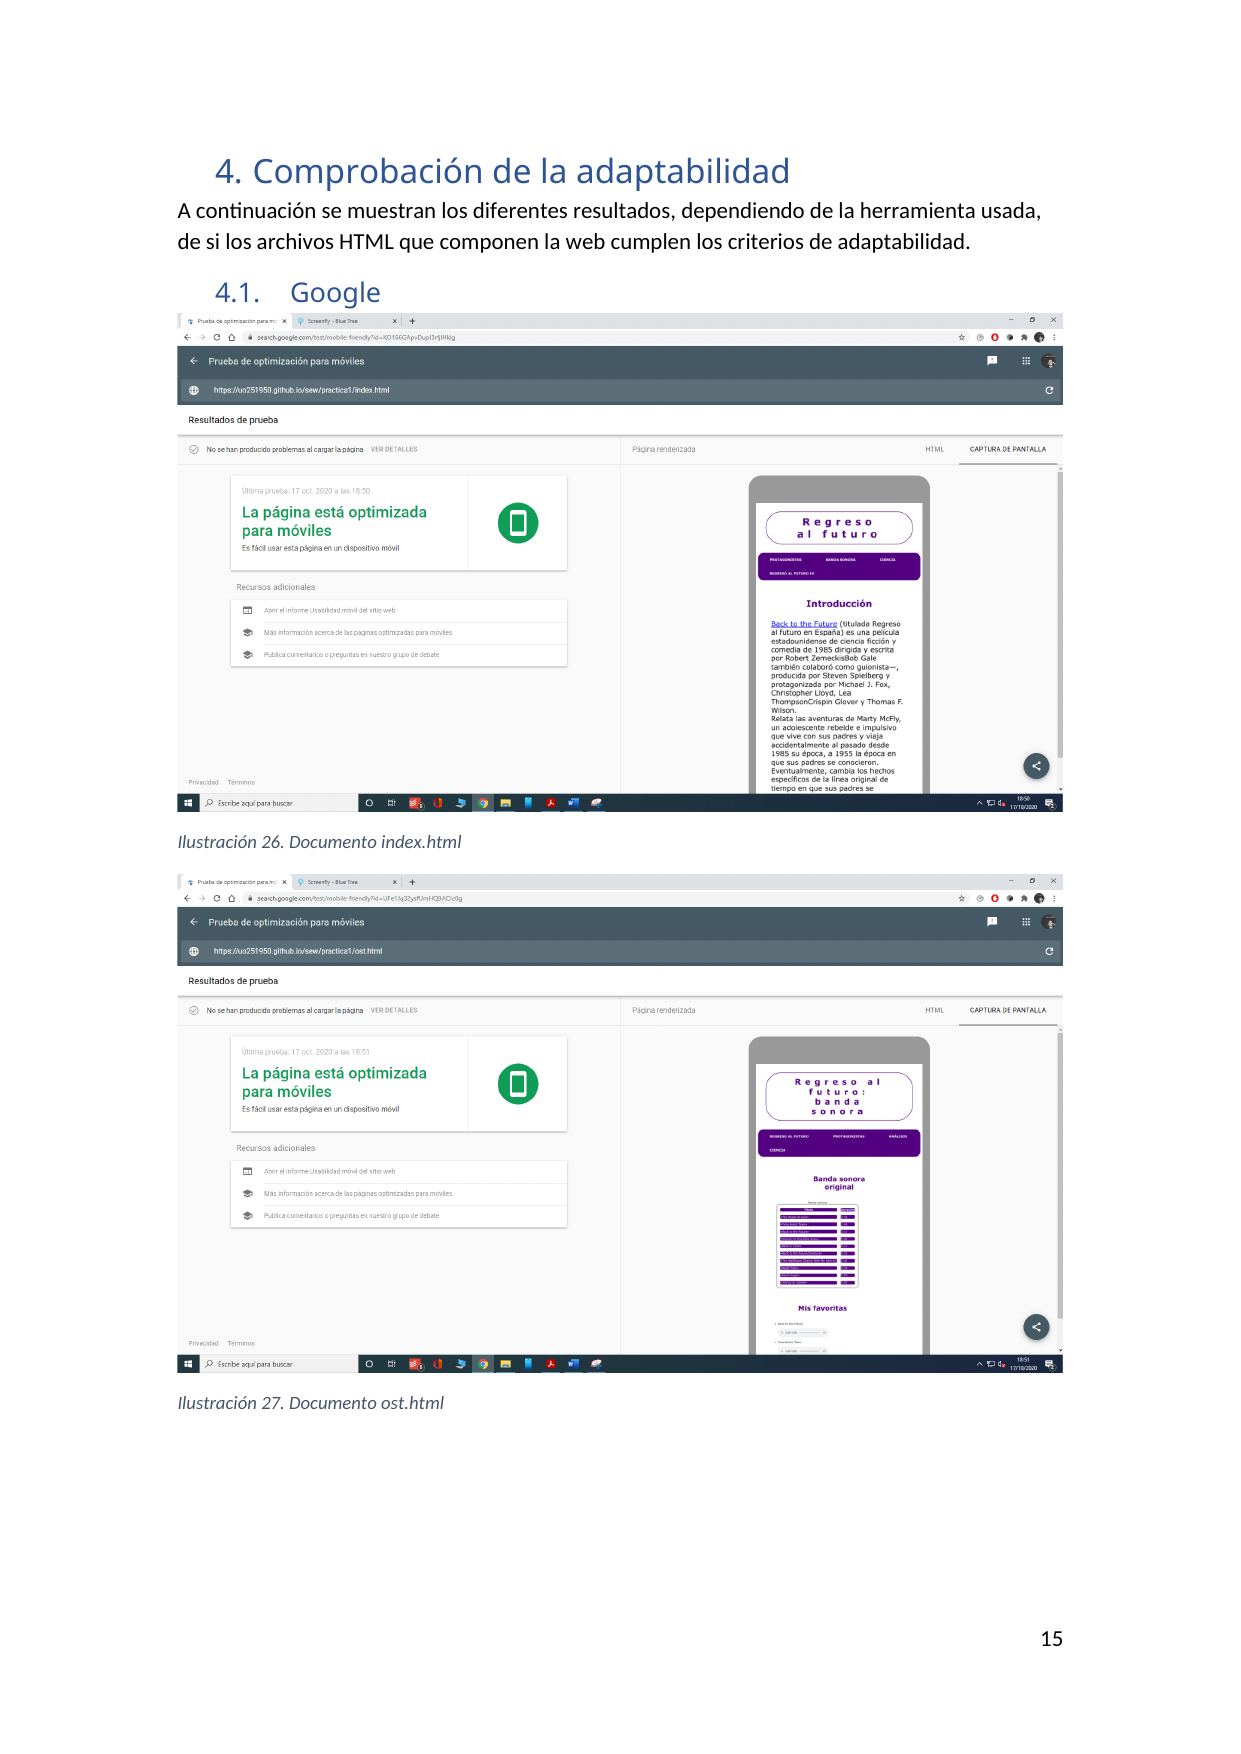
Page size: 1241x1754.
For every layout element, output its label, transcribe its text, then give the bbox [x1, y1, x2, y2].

subtitle Google [215, 274, 1063, 311]
picture [177, 874, 1063, 1373]
text A continuación se muestran los diferentes resultados, dependiendo de la herramienta usada, de si los archivos HTML que componen la web cumplen los criterios de adaptabilidad. [177, 197, 1063, 255]
text Ilustración 26. Documento index.html [177, 831, 1063, 853]
subtitle Comprobación de la adaptabilidad [215, 148, 1063, 193]
picture [177, 313, 1063, 812]
text Ilustración 27. Documento ost.html [177, 1392, 1063, 1414]
